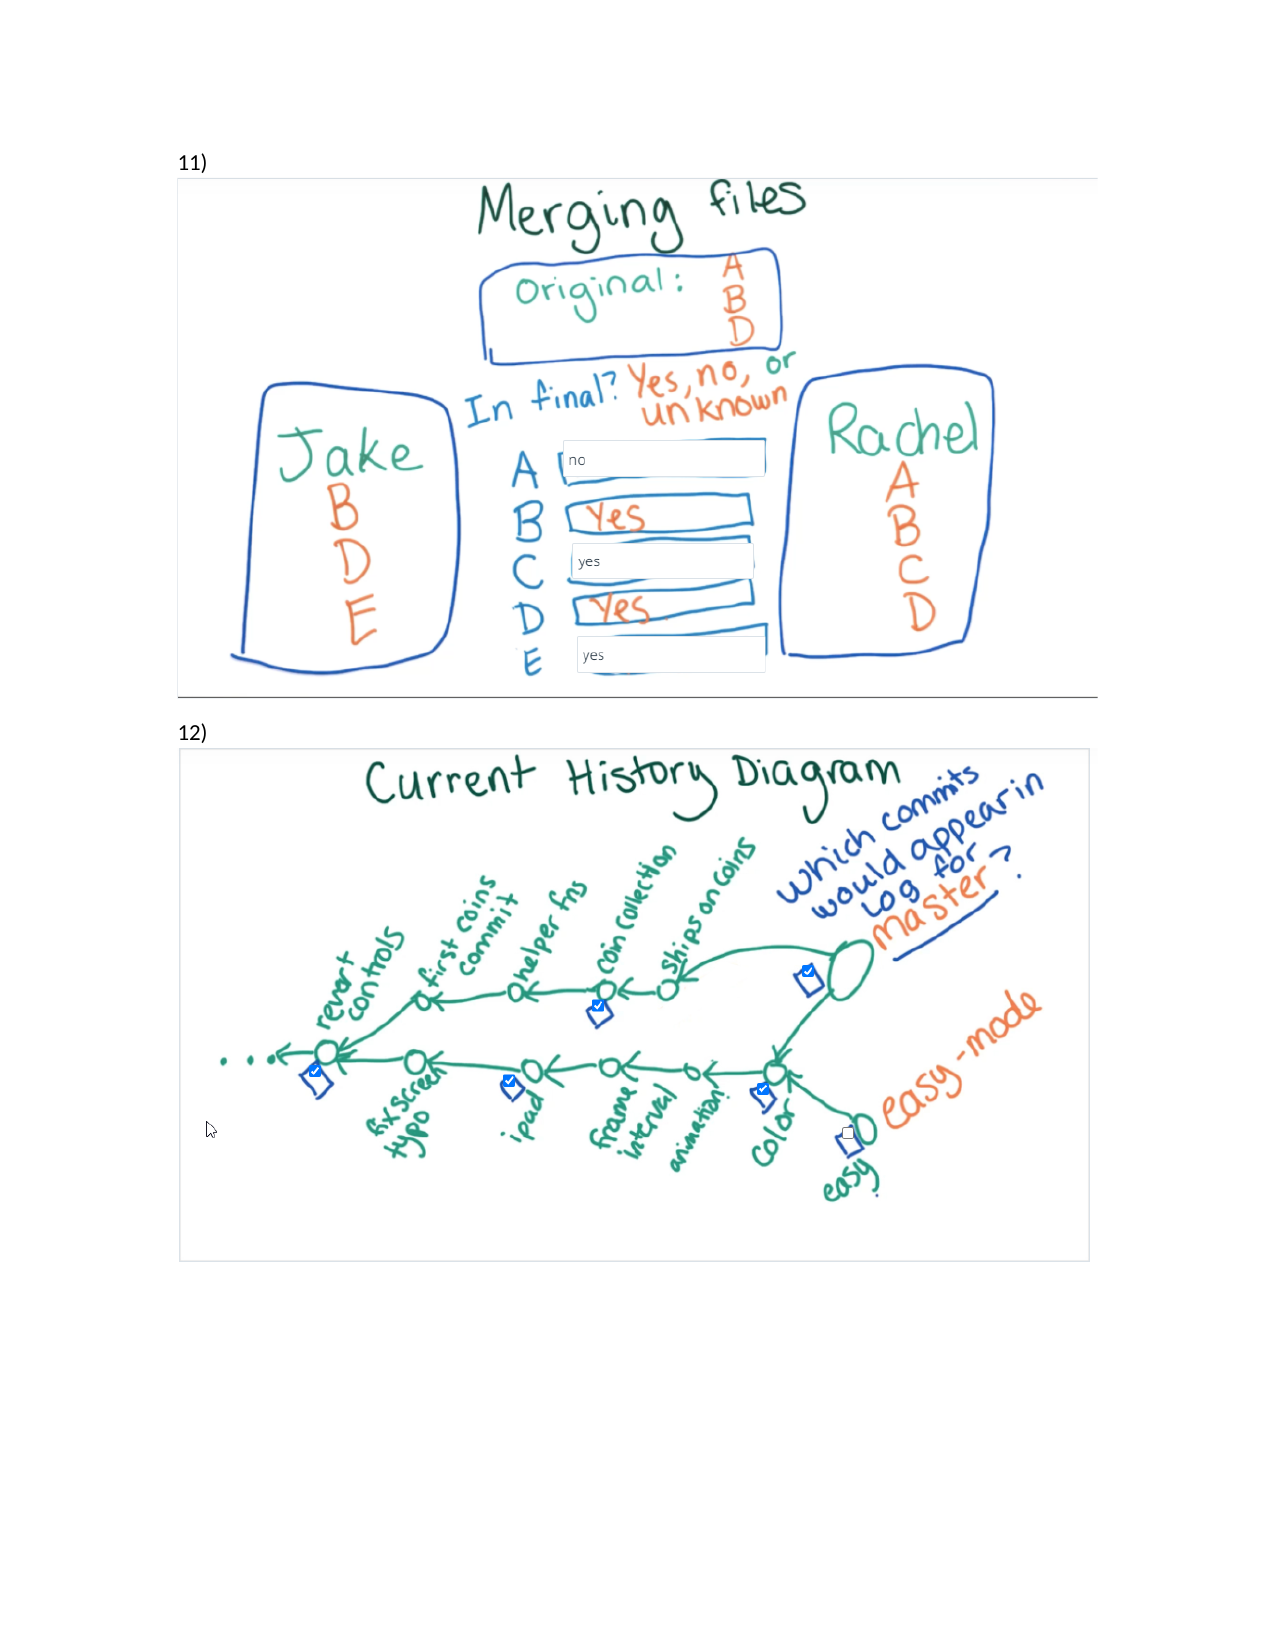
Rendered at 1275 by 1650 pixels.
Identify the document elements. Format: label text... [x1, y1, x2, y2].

picture [177, 748, 1098, 1263]
picture [177, 177, 1098, 699]
text 12) [177, 718, 1098, 748]
text 11) [177, 148, 1098, 177]
